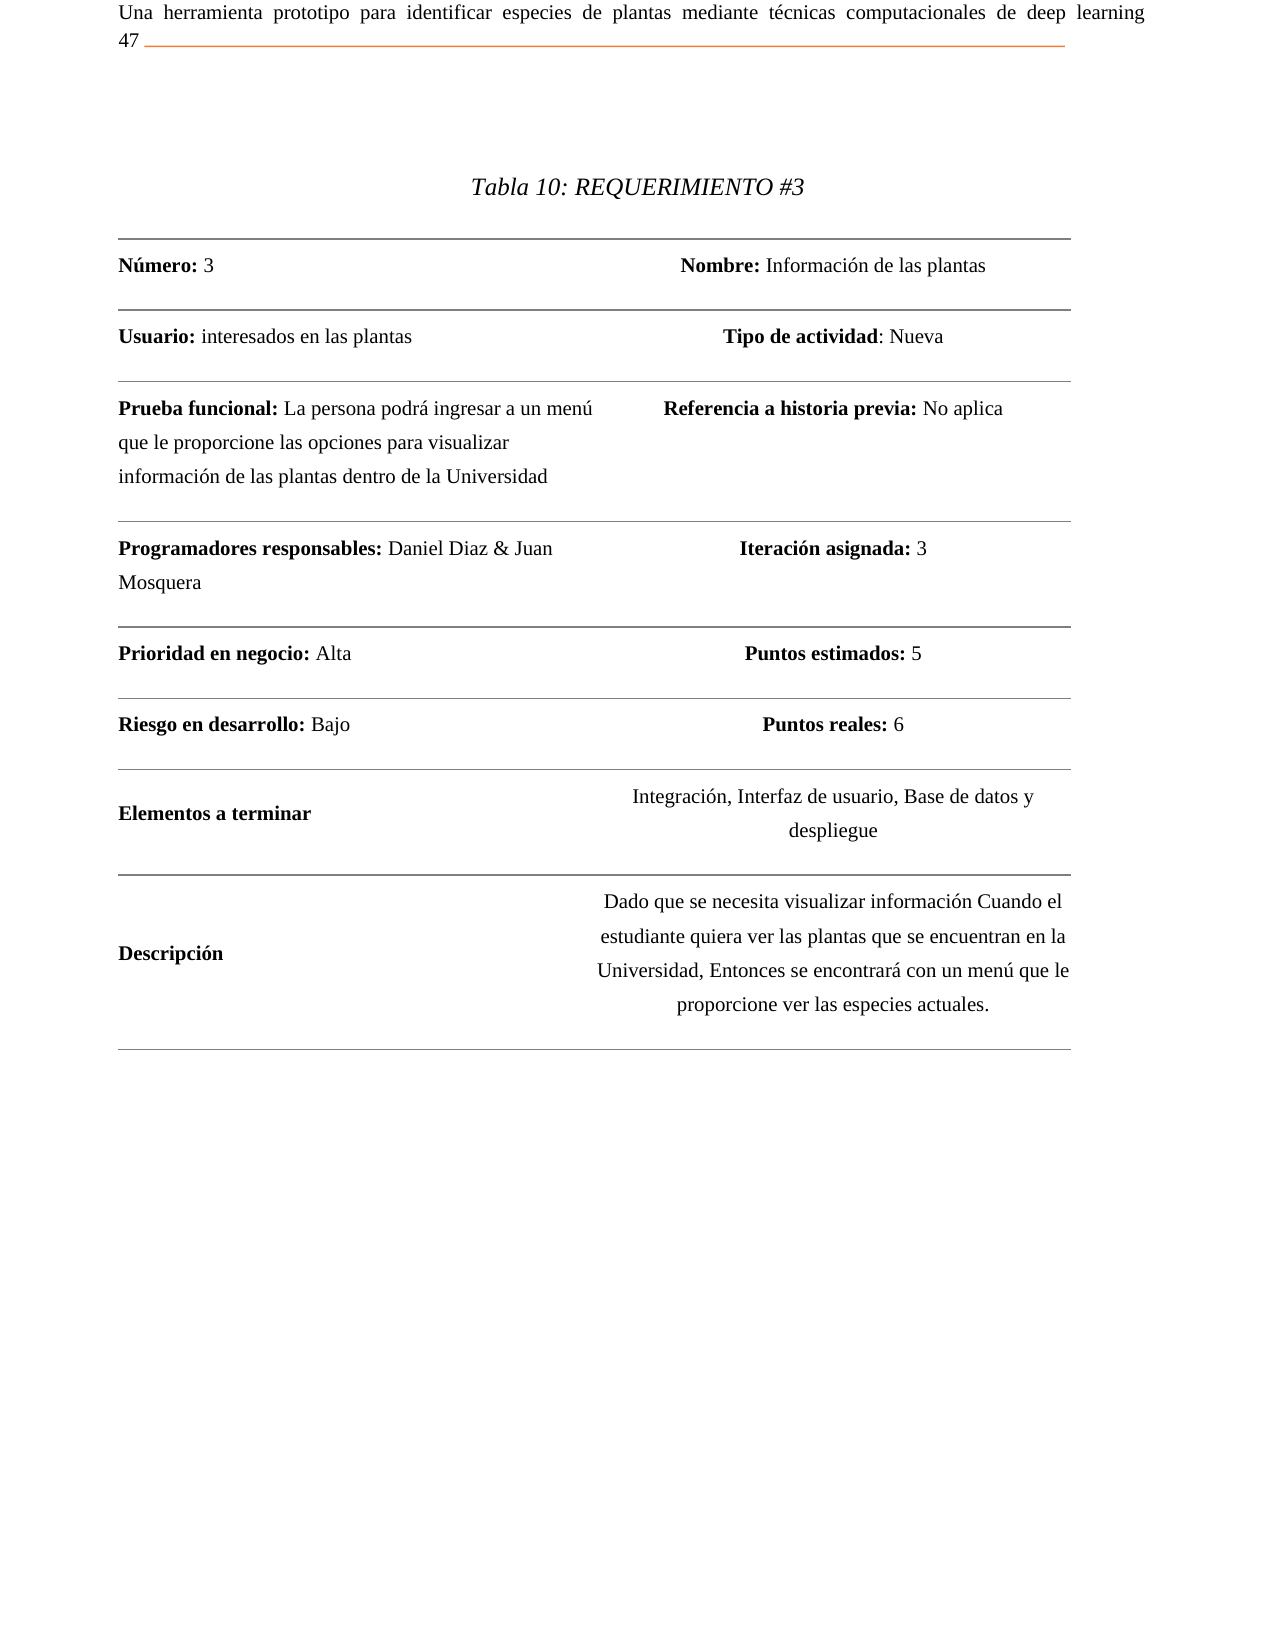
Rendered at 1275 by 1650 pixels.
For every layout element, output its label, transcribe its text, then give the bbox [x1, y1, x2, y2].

table_cell Prioridad en negocio: Alta [118, 628, 595, 697]
table_cell Dado que se necesita visualizar información Cuando el estudiante quiera ver las plantas que se encuentran en la Universidad, Entonces se encontrará con un menú que le proporcione ver las especies actuales. [595, 876, 1071, 1049]
table_header Número: 3 [118, 240, 595, 309]
table_cell Referencia a historia previa: No aplica [595, 382, 1071, 521]
table_header Nombre: Información de las plantas [595, 240, 1071, 309]
text Tabla 10: REQUERIMIENTO #3 [118, 172, 1157, 201]
table_cell Descripción [118, 876, 595, 1049]
table_cell Puntos reales: 6 [595, 699, 1071, 769]
table_cell Usuario: interesados en las plantas [118, 311, 595, 381]
table_cell Programadores responsables: Daniel Diaz & Juan Mosquera [118, 522, 595, 626]
table_cell Puntos estimados: 5 [595, 628, 1071, 697]
table_cell Riesgo en desarrollo: Bajo [118, 699, 595, 769]
table_cell Integración, Interfaz de usuario, Base de datos y despliegue [595, 770, 1071, 874]
table_cell Prueba funcional: La persona podrá ingresar a un menú que le proporcione las opciones para visualizar información de las plantas dentro de la Universidad [118, 382, 595, 521]
table_cell Iteración asignada: 3 [595, 522, 1071, 626]
table_cell Elementos a terminar [118, 770, 595, 874]
table_cell Tipo de actividad: Nueva [595, 311, 1071, 381]
